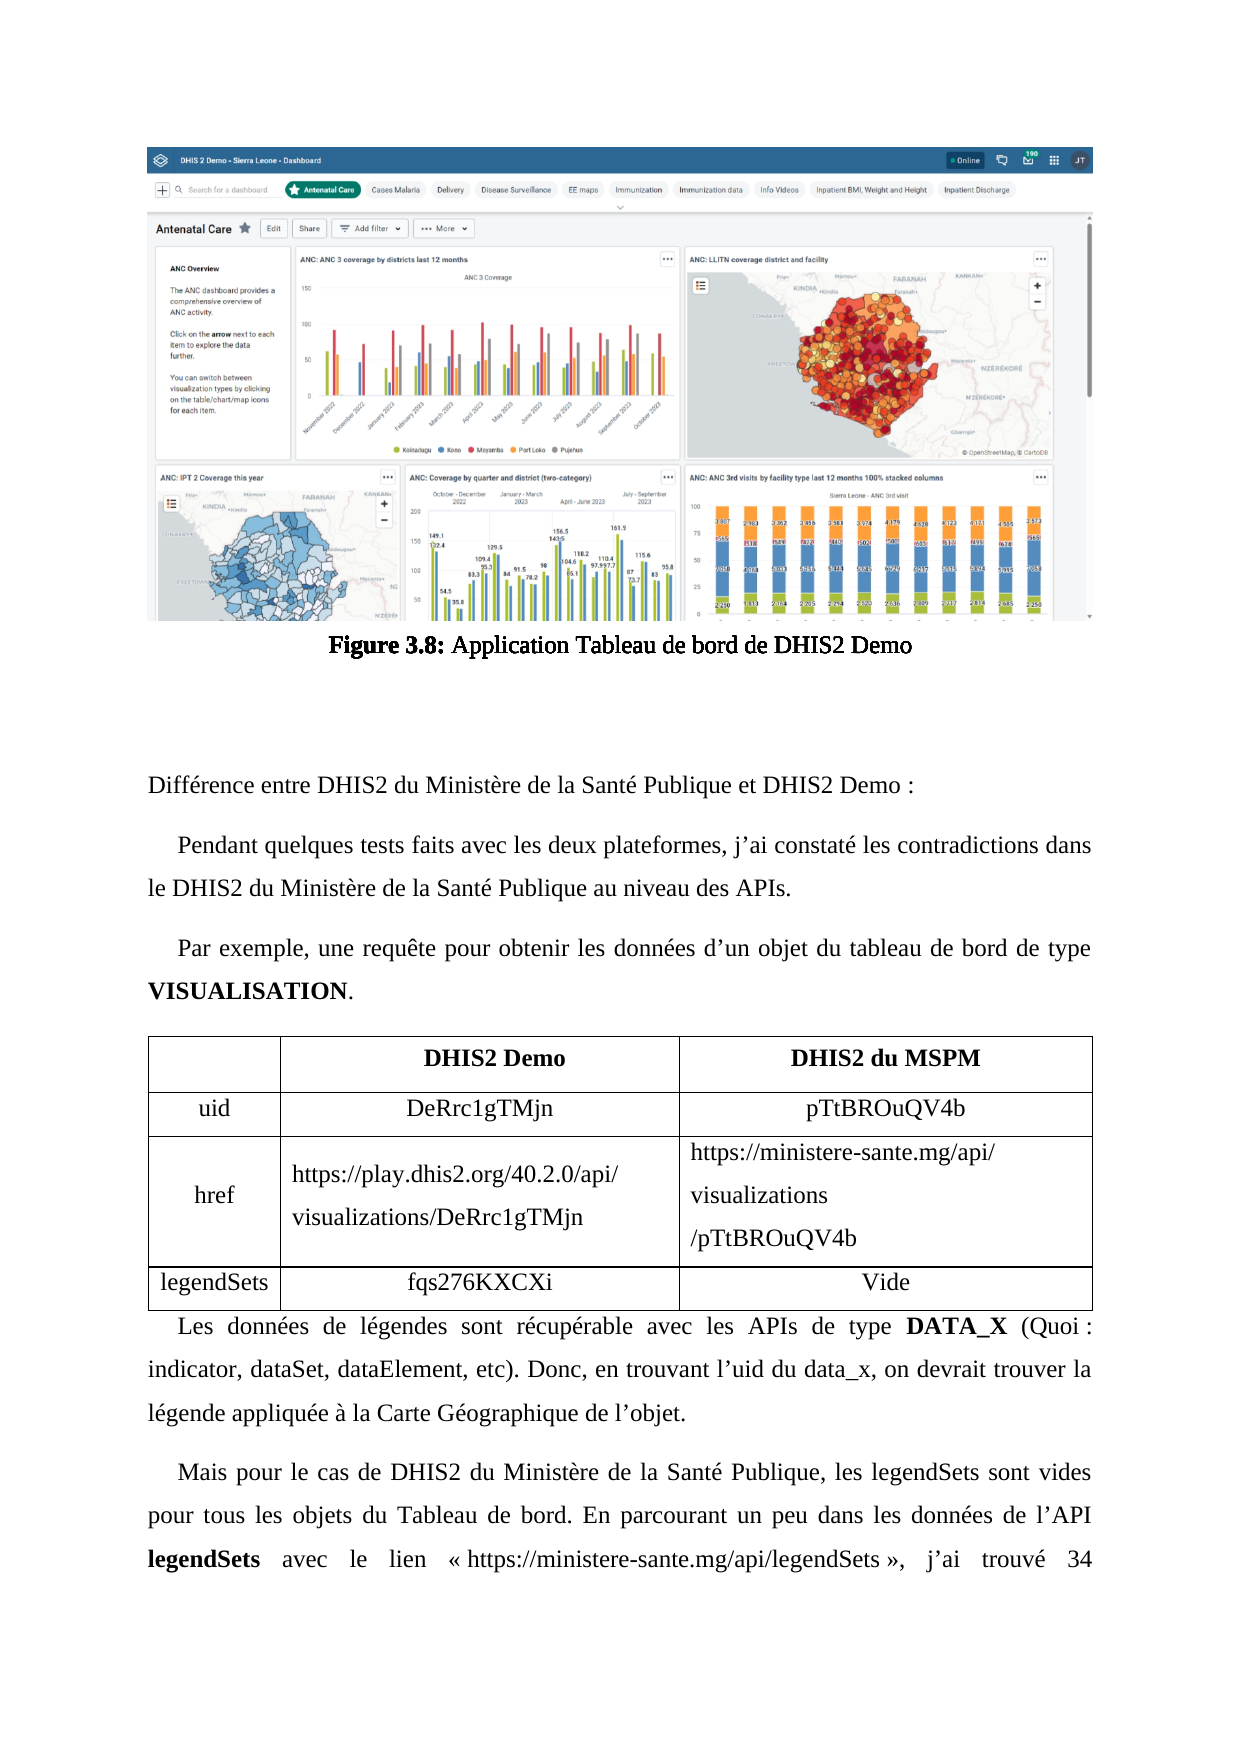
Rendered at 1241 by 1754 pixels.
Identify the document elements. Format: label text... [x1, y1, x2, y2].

text Différence entre DHIS2 du Ministère de la Santé Publique et DHIS2 Demo : [148, 770, 1093, 799]
table_cell legendSets [149, 1268, 280, 1310]
table_cell https://ministere-sante.mg/api/visualizations /pTtBROuQV4b [680, 1137, 1092, 1266]
table_cell pTtBROuQV4b [680, 1093, 1092, 1136]
text Les données de légendes sont récupérable avec les APIs de type DATA_X (Quoi : indicator, dataSet, dataElement, etc). Donc, en trouvant l’uid du data_x, on devrait trouver la légende appliquée à la Carte Géographique de l’objet. [148, 1311, 1093, 1426]
text Par exemple, une requête pour obtenir les données d’un objet du tableau de bord de type VISUALISATION. [148, 933, 1093, 1005]
table_cell fqs276KXCXi [281, 1268, 679, 1310]
table_header [149, 1037, 280, 1092]
table_cell uid [149, 1093, 280, 1136]
picture [147, 147, 1093, 621]
table_cell Vide [680, 1268, 1092, 1310]
table_cell href [149, 1137, 280, 1266]
table_cell https://play.dhis2.org/40.2.0/api/visualizations/DeRrc1gTMjn [281, 1137, 679, 1266]
table_cell DeRrc1gTMjn [281, 1093, 679, 1136]
text Pendant quelques tests faits avec les deux plateformes, j’ai constaté les contradictions dans le DHIS2 du Ministère de la Santé Publique au niveau des APIs. [148, 830, 1093, 902]
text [148, 1457, 1093, 1572]
table_header DHIS2 Demo [281, 1037, 679, 1092]
table_header DHIS2 du MSPM [680, 1037, 1092, 1092]
